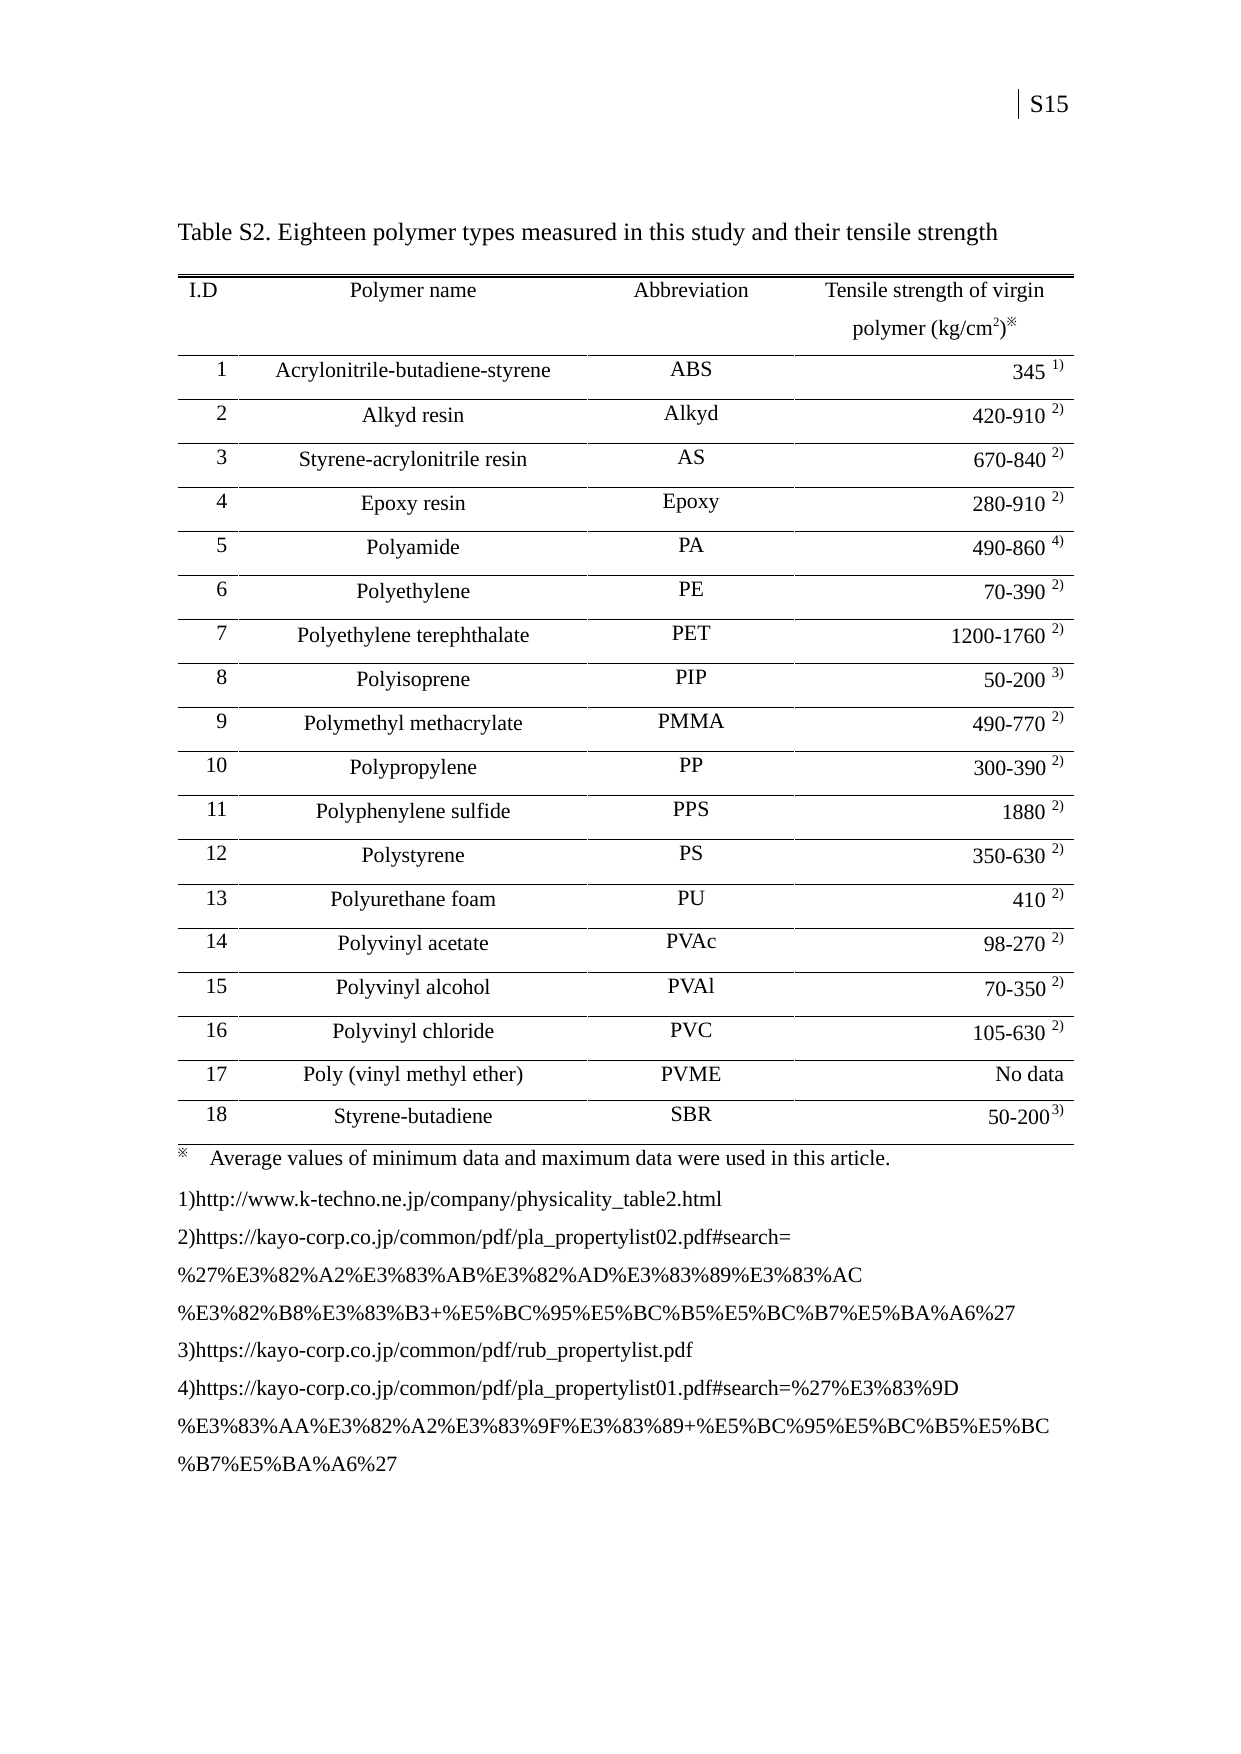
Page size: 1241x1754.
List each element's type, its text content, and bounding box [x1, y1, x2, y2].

table_cell 70-350 2) [795, 973, 1074, 1016]
table_cell PET [588, 620, 794, 663]
table_cell ABS [588, 356, 794, 399]
table_cell Polyamide [239, 532, 587, 575]
table_header Polymer name [239, 278, 587, 355]
table_header Abbreviation [588, 278, 794, 355]
table_cell PA [588, 532, 794, 575]
table_cell 280-910 2) [795, 488, 1074, 531]
text 2)https://kayo-corp.co.jp/common/pdf/pla_propertylist02.pdf#search=%27%E3%82%A2%E3%83%AB%E3%82%AD%E3%83%89%E3%83%AC%E3%82%B8%E3%83%B3+%E5%BC%95%E5%BC%B5%E5%BC%B7%E5%BA%A6%27 [177, 1224, 1063, 1325]
table_cell 11 [178, 796, 238, 839]
table_cell 420-910 2) [795, 400, 1074, 443]
text ※ Average values of minimum data and maximum data were used in this article. [177, 1145, 1063, 1171]
table_header Tensile strength of virgin polymer (kg/cm2)※ [795, 278, 1074, 355]
table_cell 70-390 2) [795, 576, 1074, 619]
table_cell PIP [588, 664, 794, 707]
table_cell Styrene-acrylonitrile resin [239, 444, 587, 487]
table_cell 10 [178, 752, 238, 795]
table_cell AS [588, 444, 794, 487]
table_cell 4 [178, 488, 238, 531]
table_cell Polyethylene [239, 576, 587, 619]
table_cell Alkyd resin [239, 400, 587, 443]
table_cell PPS [588, 796, 794, 839]
table_cell 12 [178, 840, 238, 883]
table_cell 50-200 3) [795, 664, 1074, 707]
table_cell 9 [178, 708, 238, 751]
table_cell PVAc [588, 929, 794, 972]
table_cell Epoxy [588, 488, 794, 531]
table_cell 13 [178, 885, 238, 927]
table_cell SBR [588, 1101, 794, 1144]
table_cell Polymethyl methacrylate [239, 708, 587, 751]
table_cell Epoxy resin [239, 488, 587, 531]
text 1)http://www.k-techno.ne.jp/company/physicality_table2.html [177, 1186, 1063, 1211]
table_cell 490-770 2) [795, 708, 1074, 751]
table_cell PP [588, 752, 794, 795]
table_cell No data [795, 1061, 1074, 1100]
table_cell 6 [178, 576, 238, 619]
table_cell 300-390 2) [795, 752, 1074, 795]
table_cell 8 [178, 664, 238, 707]
table_cell 98-270 2) [795, 929, 1074, 972]
table_cell PMMA [588, 708, 794, 751]
table_cell Polystyrene [239, 840, 587, 883]
text 3)https://kayo-corp.co.jp/common/pdf/rub_propertylist.pdf [177, 1337, 1063, 1363]
table_cell Polyisoprene [239, 664, 587, 707]
table_cell Polyurethane foam [239, 885, 587, 927]
table_cell 3) [795, 1101, 1074, 1144]
table_cell Polypropylene [239, 752, 587, 795]
table_cell PE [588, 576, 794, 619]
table_cell 17 [178, 1061, 238, 1100]
table_cell Polyethylene terephthalate [239, 620, 587, 663]
table_cell Polyvinyl chloride [239, 1017, 587, 1060]
table_cell 490-860 4) [795, 532, 1074, 575]
table_cell 350-630 2) [795, 840, 1074, 883]
table_cell Polyphenylene sulfide [239, 796, 587, 839]
table_cell Polyvinyl alcohol [239, 973, 587, 1016]
table_cell 16 [178, 1017, 238, 1060]
text 4)https://kayo-corp.co.jp/common/pdf/pla_propertylist01.pdf#search=%27%E3%83%9D%E3%83%AA%E3%82%A2%E3%83%9F%E3%83%89+%E5%BC%95%E5%BC%B5%E5%BC%B7%E5%BA%A6%27 [177, 1375, 1063, 1476]
table_cell 18 [178, 1101, 238, 1144]
table_cell Styrene-butadiene [239, 1101, 587, 1144]
table_cell 105-630 2) [795, 1017, 1074, 1060]
table_cell 5 [178, 532, 238, 575]
table_cell 1 [178, 356, 238, 399]
table_cell PVME [588, 1061, 794, 1100]
table_cell 3 [178, 444, 238, 487]
table_cell PU [588, 885, 794, 927]
table_cell Poly (vinyl methyl ether) [239, 1061, 587, 1100]
table_cell Alkyd [588, 400, 794, 443]
table_cell 1200-1760 2) [795, 620, 1074, 663]
table_cell 14 [178, 929, 238, 972]
table_cell 345 1) [795, 356, 1074, 399]
table_cell Polyvinyl acetate [239, 929, 587, 972]
table_cell PS [588, 840, 794, 883]
table_cell 670-840 2) [795, 444, 1074, 487]
table_cell 1880 2) [795, 796, 1074, 839]
table_cell PVC [588, 1017, 794, 1060]
text Table S2. Eighteen polymer types measured in this study and their tensile strength [177, 217, 1063, 246]
table_cell 7 [178, 620, 238, 663]
table_cell 15 [178, 973, 238, 1016]
table_header I.D [178, 278, 238, 355]
table_cell PVAl [588, 973, 794, 1016]
table_cell 410 2) [795, 885, 1074, 927]
table_cell Acrylonitrile-butadiene-styrene [239, 356, 587, 399]
table_cell 2 [178, 400, 238, 443]
